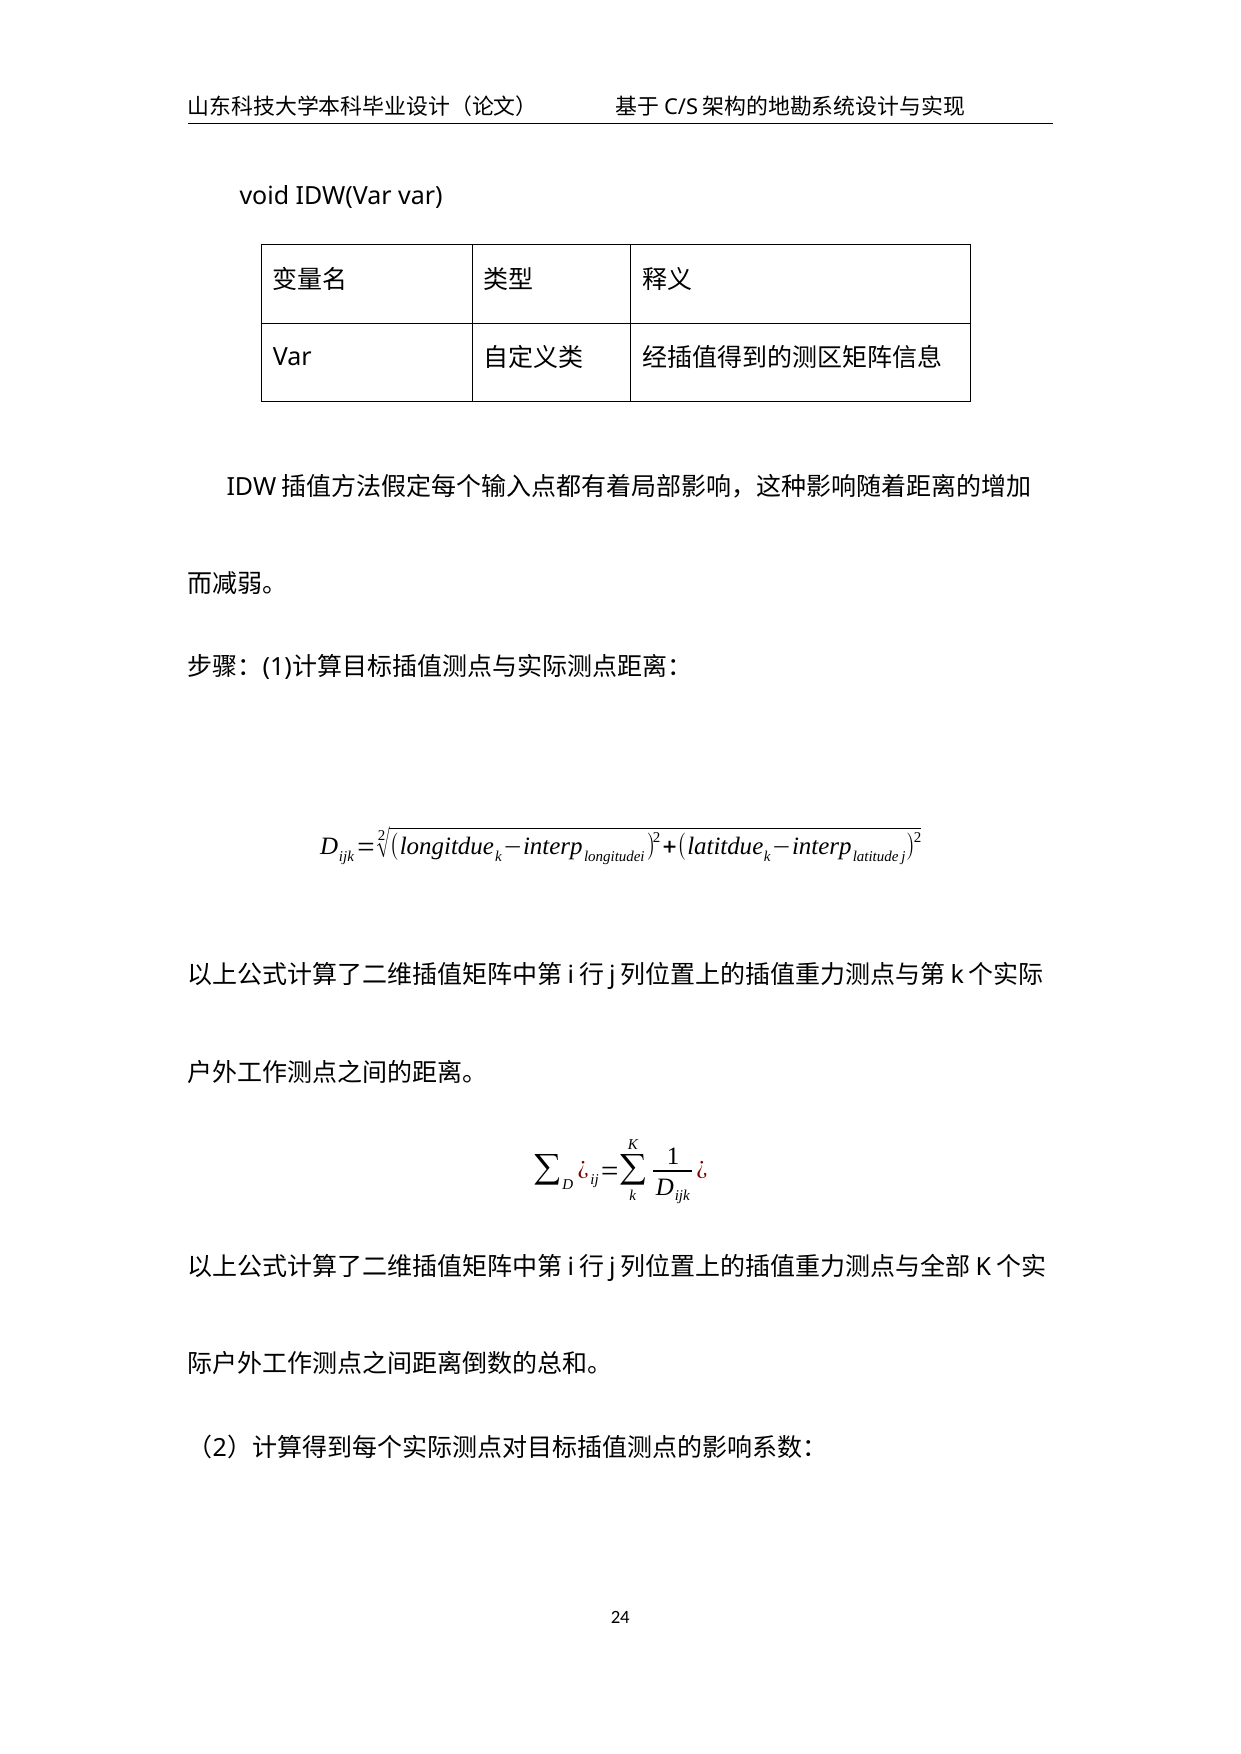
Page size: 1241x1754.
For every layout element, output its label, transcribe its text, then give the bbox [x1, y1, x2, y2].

text IDW插值方法假定每个输入点都有着局部影响，这种影响随着距离的增加而减弱。 [187, 452, 1053, 614]
text 以上公式计算了二维插值矩阵中第i行j列位置上的插值重力测点与全部K个实际户外工作测点之间距离倒数的总和。 [187, 1232, 1053, 1394]
text 以上公式计算了二维插值矩阵中第i行j列位置上的插值重力测点与第k个实际户外工作测点之间的距离。 [187, 941, 1053, 1103]
table_header 类型 [473, 245, 630, 322]
table_header 变量名 [262, 245, 472, 322]
text （2）计算得到每个实际测点对目标插值测点的影响系数： [187, 1413, 1053, 1478]
table_cell 经插值得到的测区矩阵信息 [631, 324, 970, 401]
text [187, 162, 1053, 227]
table_header 释义 [631, 245, 970, 322]
text 步骤：(1)计算目标插值测点与实际测点距离： [187, 632, 1053, 697]
table_cell 自定义类 [473, 324, 630, 401]
table_cell Var [262, 324, 472, 401]
